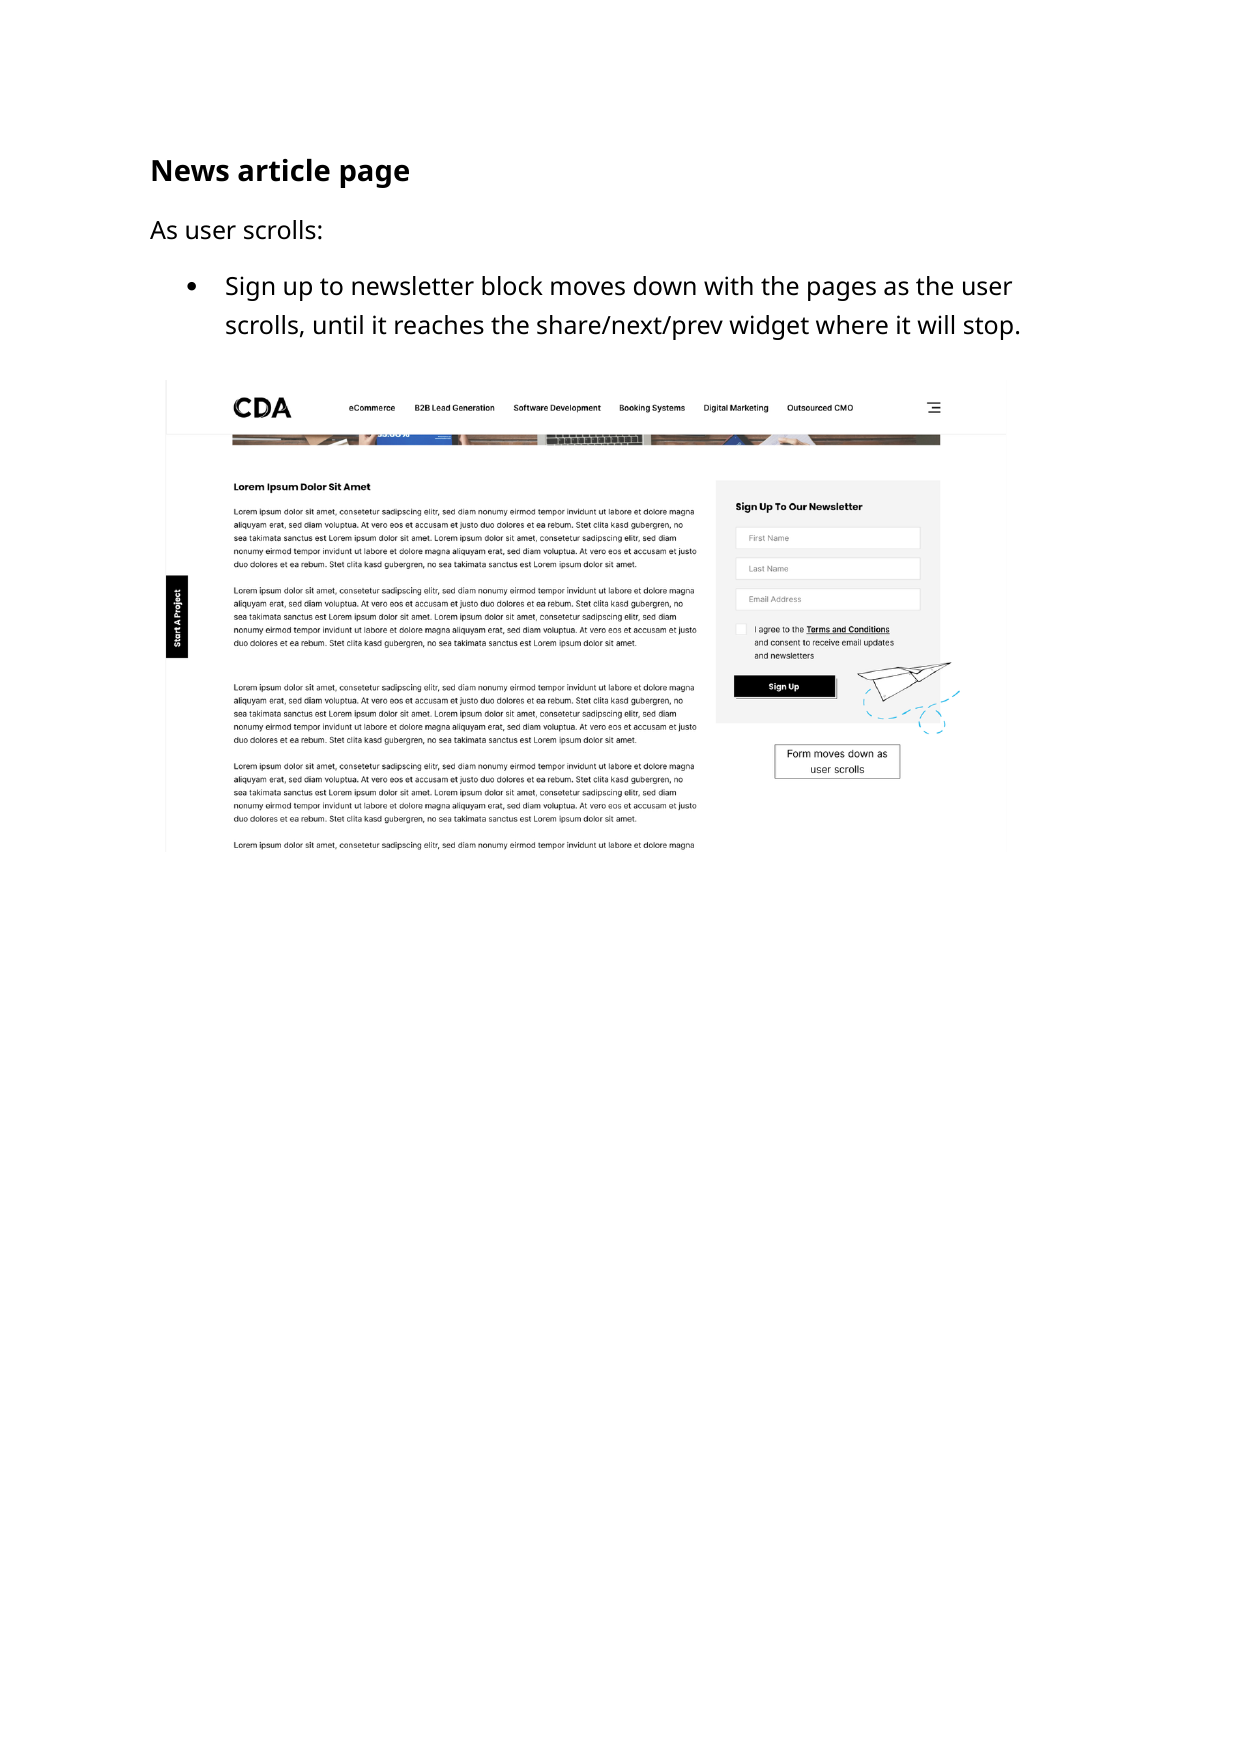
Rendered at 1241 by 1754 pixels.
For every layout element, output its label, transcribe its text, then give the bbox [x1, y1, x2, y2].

list Sign up to newsletter block moves down with the pages as the user scrolls, until it reaches the share/next/prev widget where it will stop. [187, 268, 1090, 341]
text News article page [150, 150, 1090, 190]
text As user scrolls: [150, 212, 1090, 246]
picture [165, 380, 1007, 852]
